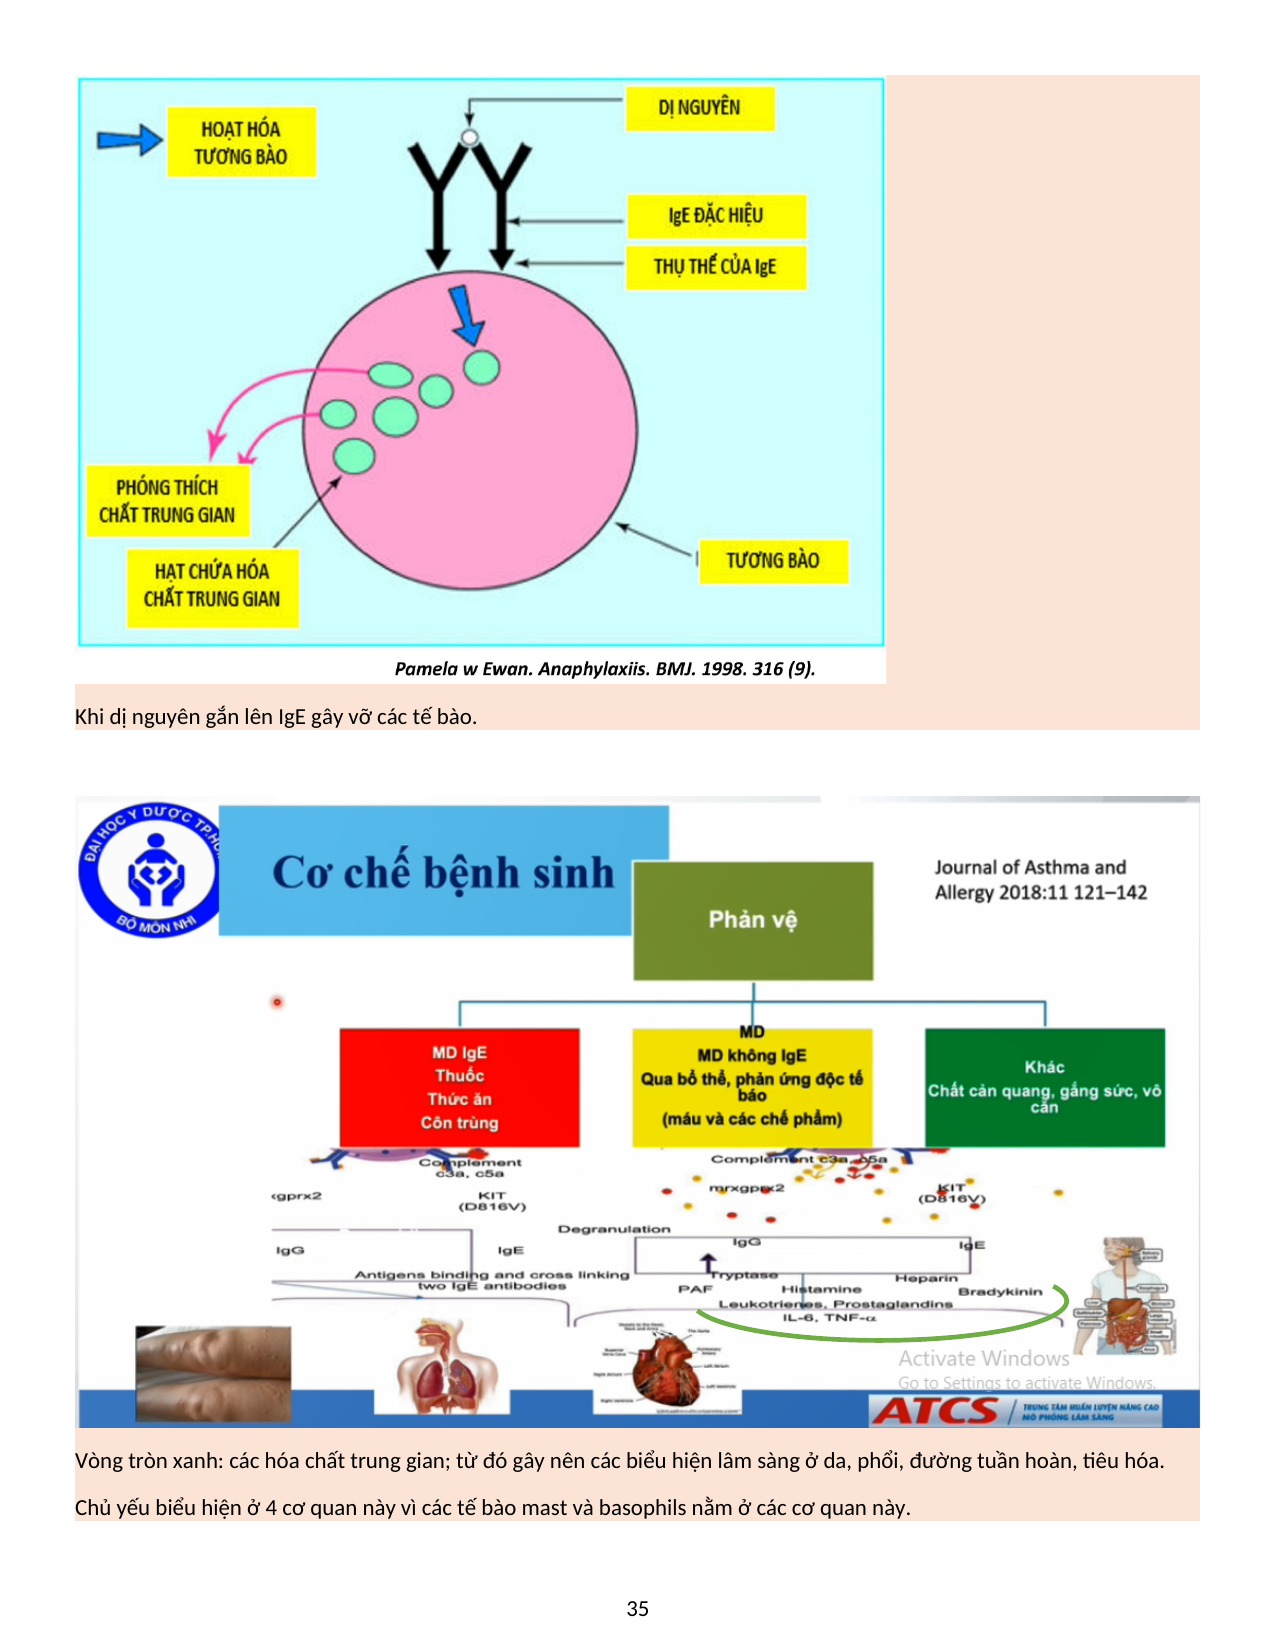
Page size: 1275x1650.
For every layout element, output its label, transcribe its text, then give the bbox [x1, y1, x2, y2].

text Vòng tròn xanh: các hóa chất trung gian; từ đó gây nên các biểu hiện lâm sàng ở da, phổi, đường tuần hoàn, tiêu hóa. [75, 1446, 1200, 1474]
text Khi dị nguyên gắn lên IgE gây vỡ các tế bào. [75, 702, 1200, 730]
picture [75, 75, 887, 684]
text Chủ yếu biểu hiện ở 4 cơ quan này vì các tế bào mast và basophils nằm ở các cơ quan này. [75, 1493, 1200, 1521]
picture [75, 796, 1200, 1428]
